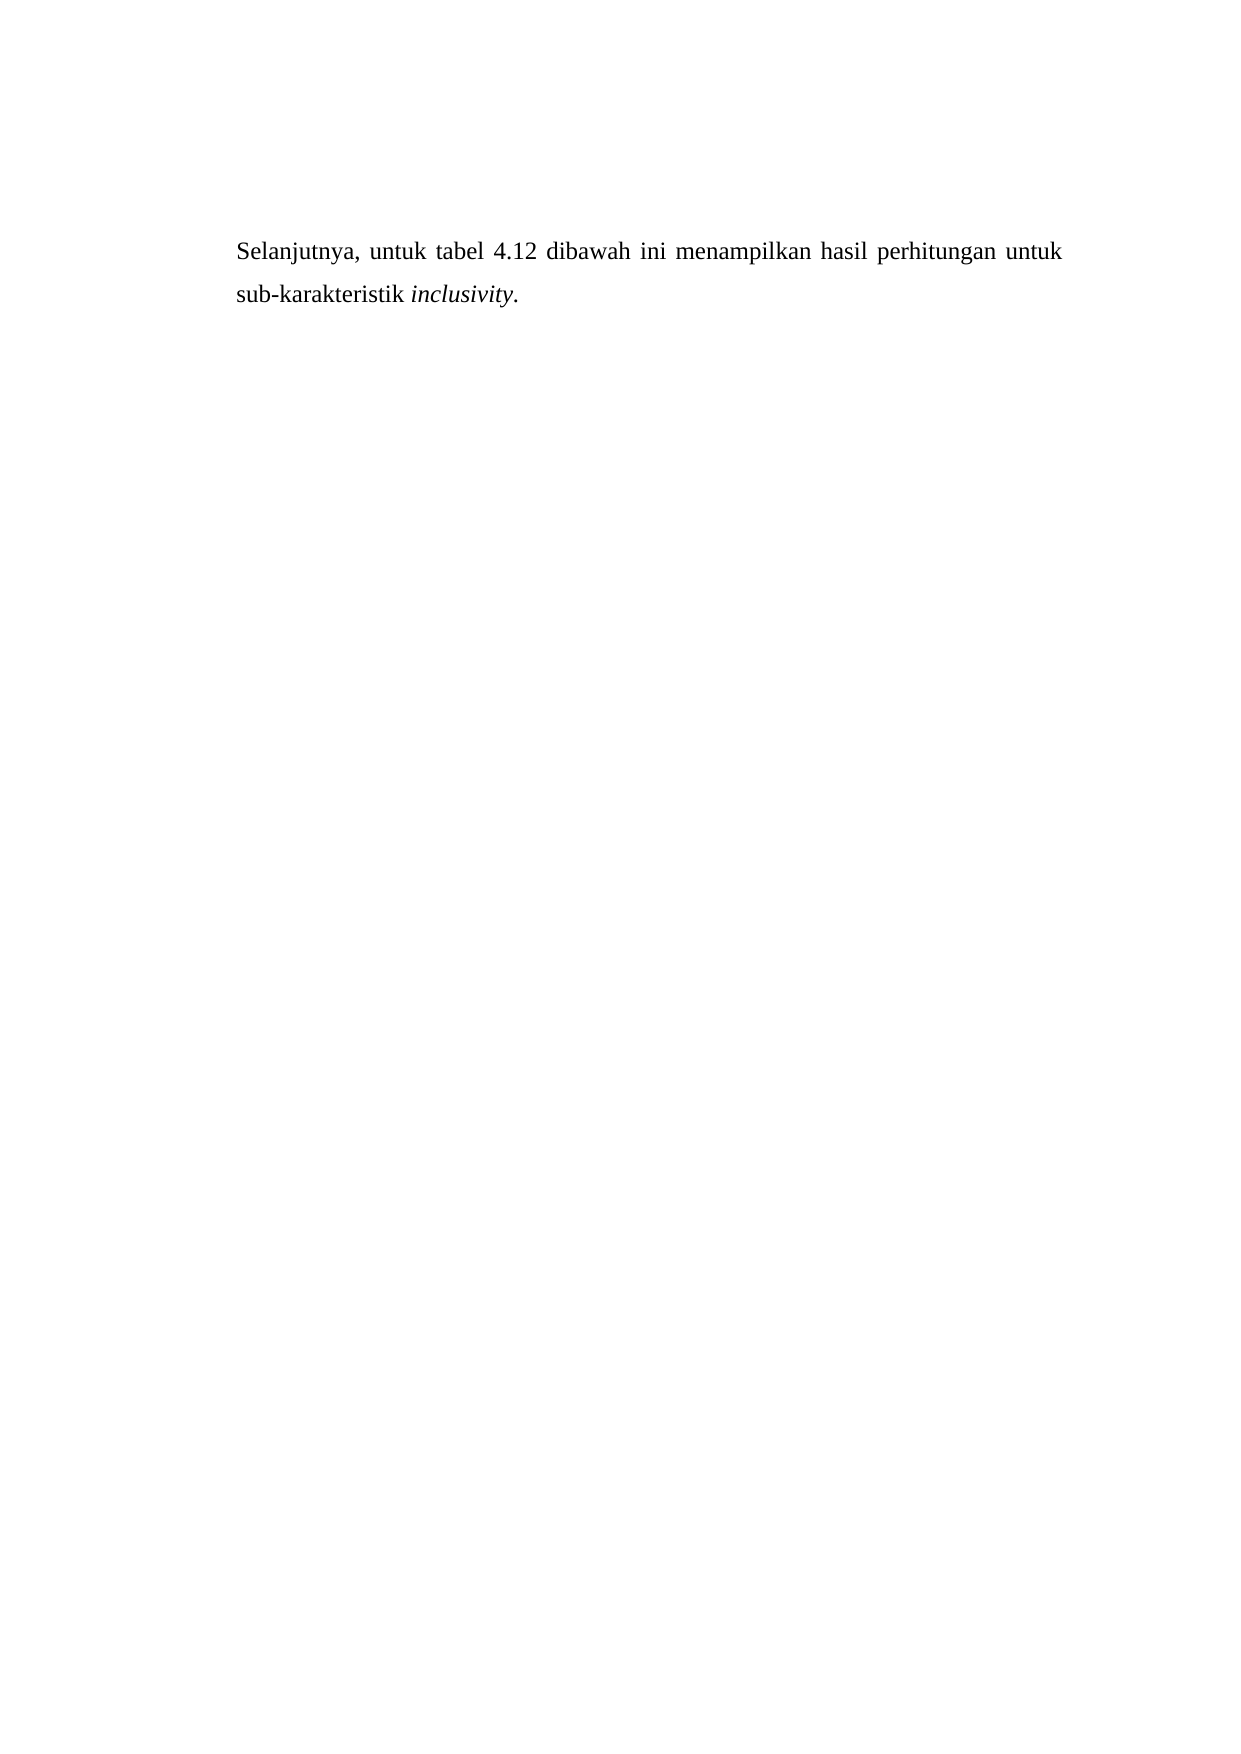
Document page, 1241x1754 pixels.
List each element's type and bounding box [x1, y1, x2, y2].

text [236, 236, 1063, 308]
